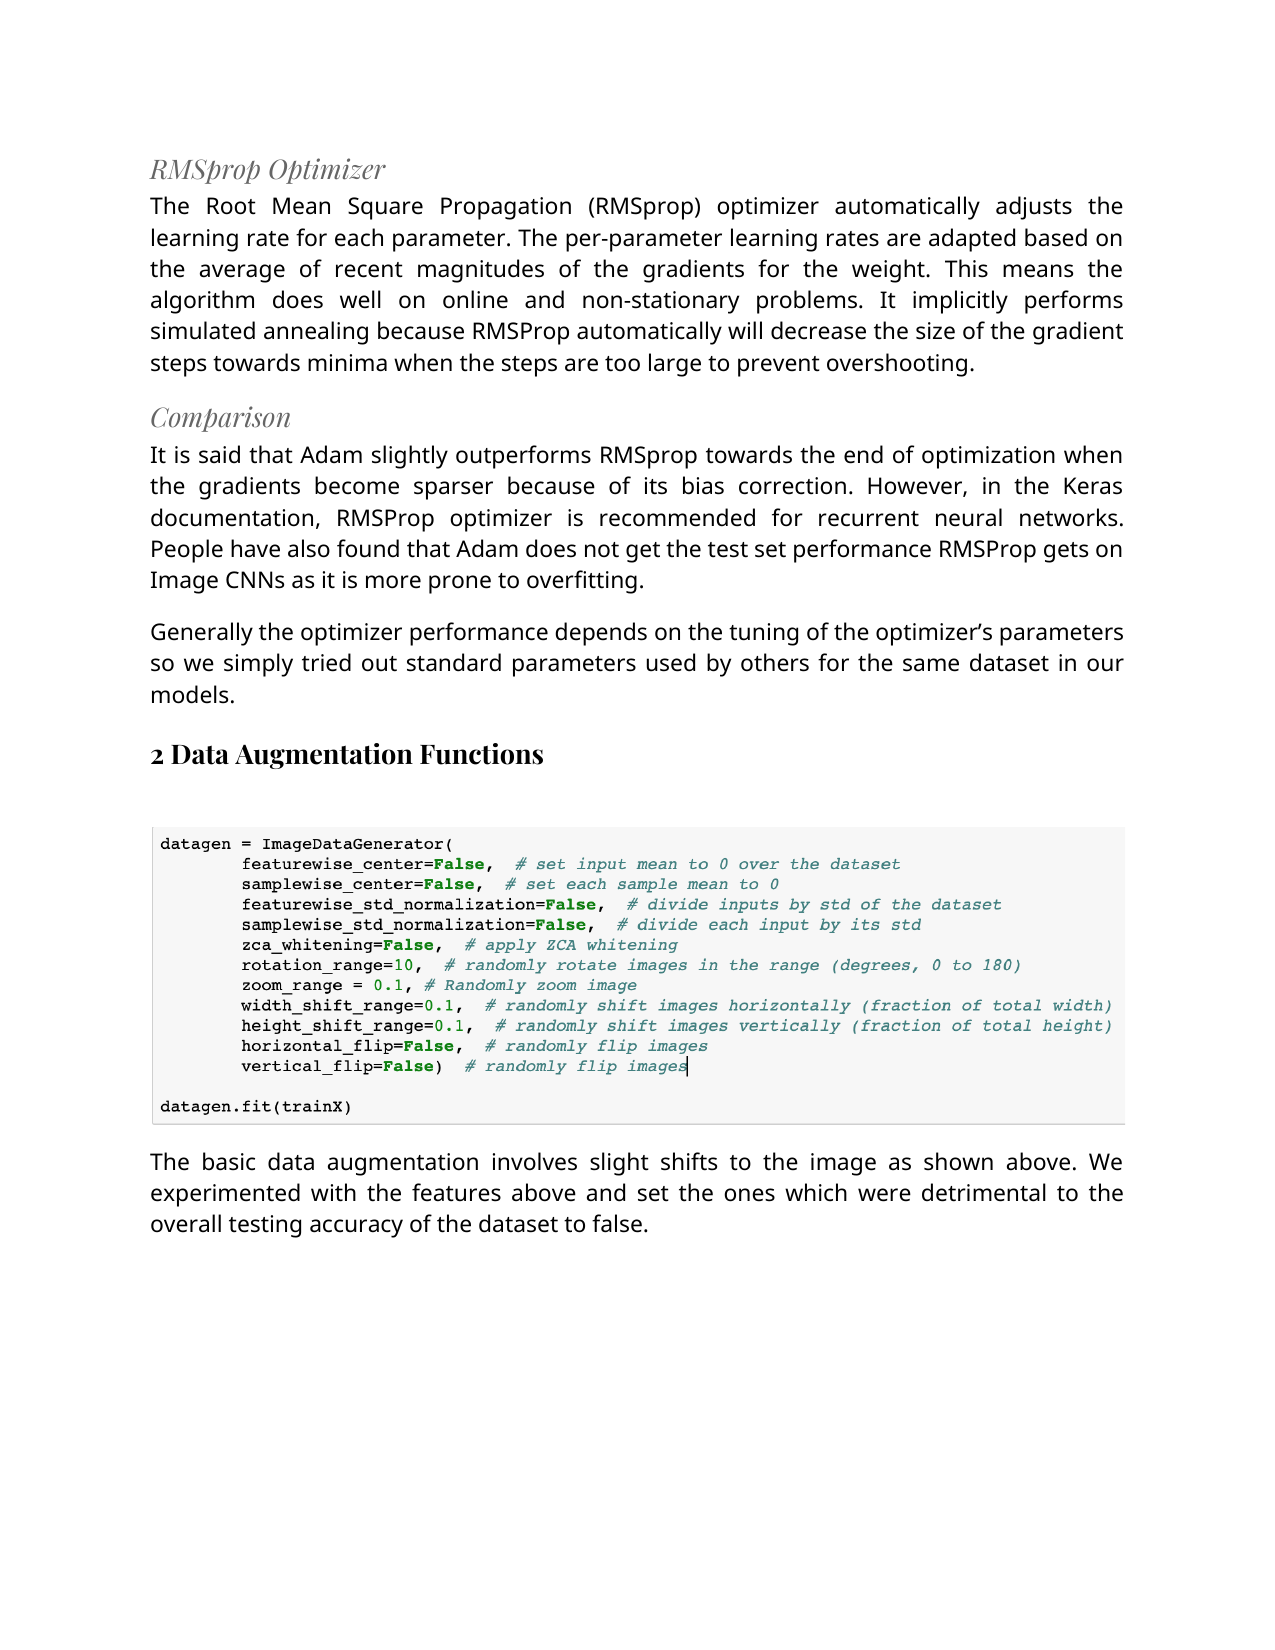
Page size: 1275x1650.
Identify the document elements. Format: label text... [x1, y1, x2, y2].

text The Root Mean Square Propagation (RMSprop) optimizer automatically adjusts the learning rate for each parameter. The per-parameter learning rates are adapted based on the average of recent magnitudes of the gradients for the weight. This means the algorithm does well on online and non-stationary problems. It implicitly performs simulated annealing because RMSProp automatically will decrease the size of the gradient steps towards minima when the steps are too large to prevent overshooting. [150, 190, 1125, 378]
text Generally the optimizer performance depends on the tuning of the optimizer’s parameters so we simply tried out standard parameters used by others for the same dataset in our models. [150, 616, 1125, 710]
subtitle RMSprop Optimizer [150, 150, 1125, 186]
subtitle Comparison [150, 399, 1125, 435]
subtitle 2 Data Augmentation Functions [150, 735, 1125, 771]
picture [150, 827, 1125, 1126]
text The basic data augmentation involves slight shifts to the image as shown above. We experimented with the features above and set the ones which were detrimental to the overall testing accuracy of the dataset to false. [150, 1146, 1125, 1240]
text It is said that Adam slightly outperforms RMSprop towards the end of optimization when the gradients become sparser because of its bias correction. However, in the Keras documentation, RMSProp optimizer is recommended for recurrent neural networks. People have also found that Adam does not get the test set performance RMSProp gets on Image CNNs as it is more prone to overfitting. [150, 439, 1125, 595]
